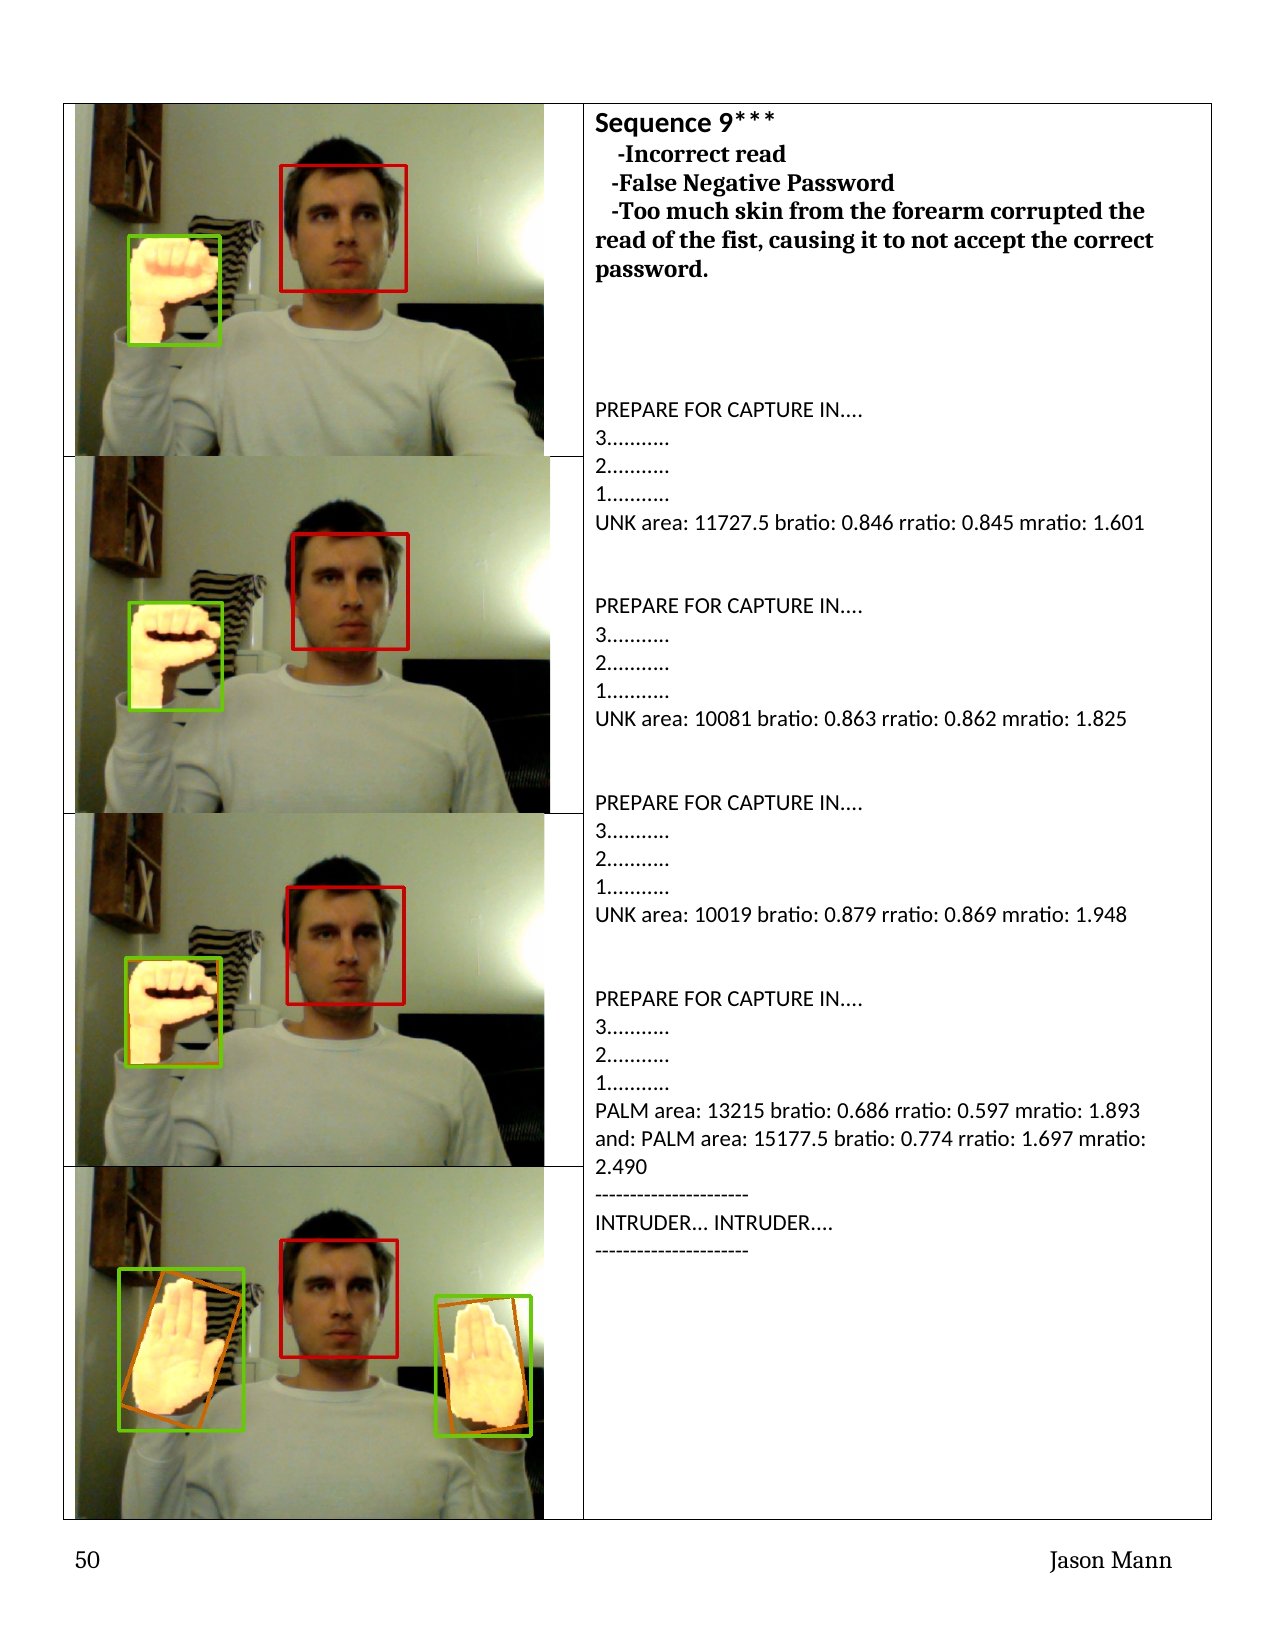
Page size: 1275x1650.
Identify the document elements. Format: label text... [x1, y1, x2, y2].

picture [75, 1167, 544, 1519]
table_cell [550, 457, 583, 813]
picture [75, 104, 550, 1166]
table_cell [64, 1167, 75, 1519]
table_cell [544, 1167, 583, 1519]
table_cell [64, 814, 75, 1166]
table_cell [545, 814, 583, 1166]
table_header [544, 104, 583, 456]
table_header [64, 104, 75, 456]
table_cell [64, 457, 75, 813]
table_header Sequence 9*** -Incorrect read -False Negative Password -Too much skin from the forearm corrupted the read of the fist, causing it to not accept the correct password. PREPARE FOR CAPTURE IN.... 3........... 2........... 1........... UNK area: 11727.5 bratio: 0.846 rratio: 0.845 mratio: 1.601 PREPARE FOR CAPTURE IN.... 3........... 2........... 1........... UNK area: 10081 bratio: 0.863 rratio: 0.862 mratio: 1.825 PREPARE FOR CAPTURE IN.... 3........... 2........... 1........... UNK area: 10019 bratio: 0.879 rratio: 0.869 mratio: 1.948 PREPARE FOR CAPTURE IN.... 3........... 2........... 1........... PALM area: 13215 bratio: 0.686 rratio: 0.597 mratio: 1.893 and: PALM area: 15177.5 bratio: 0.774 rratio: 1.697 mratio: 2.490 ---------------------- INTRUDER... INTRUDER.... ---------------------- [584, 104, 1211, 1519]
